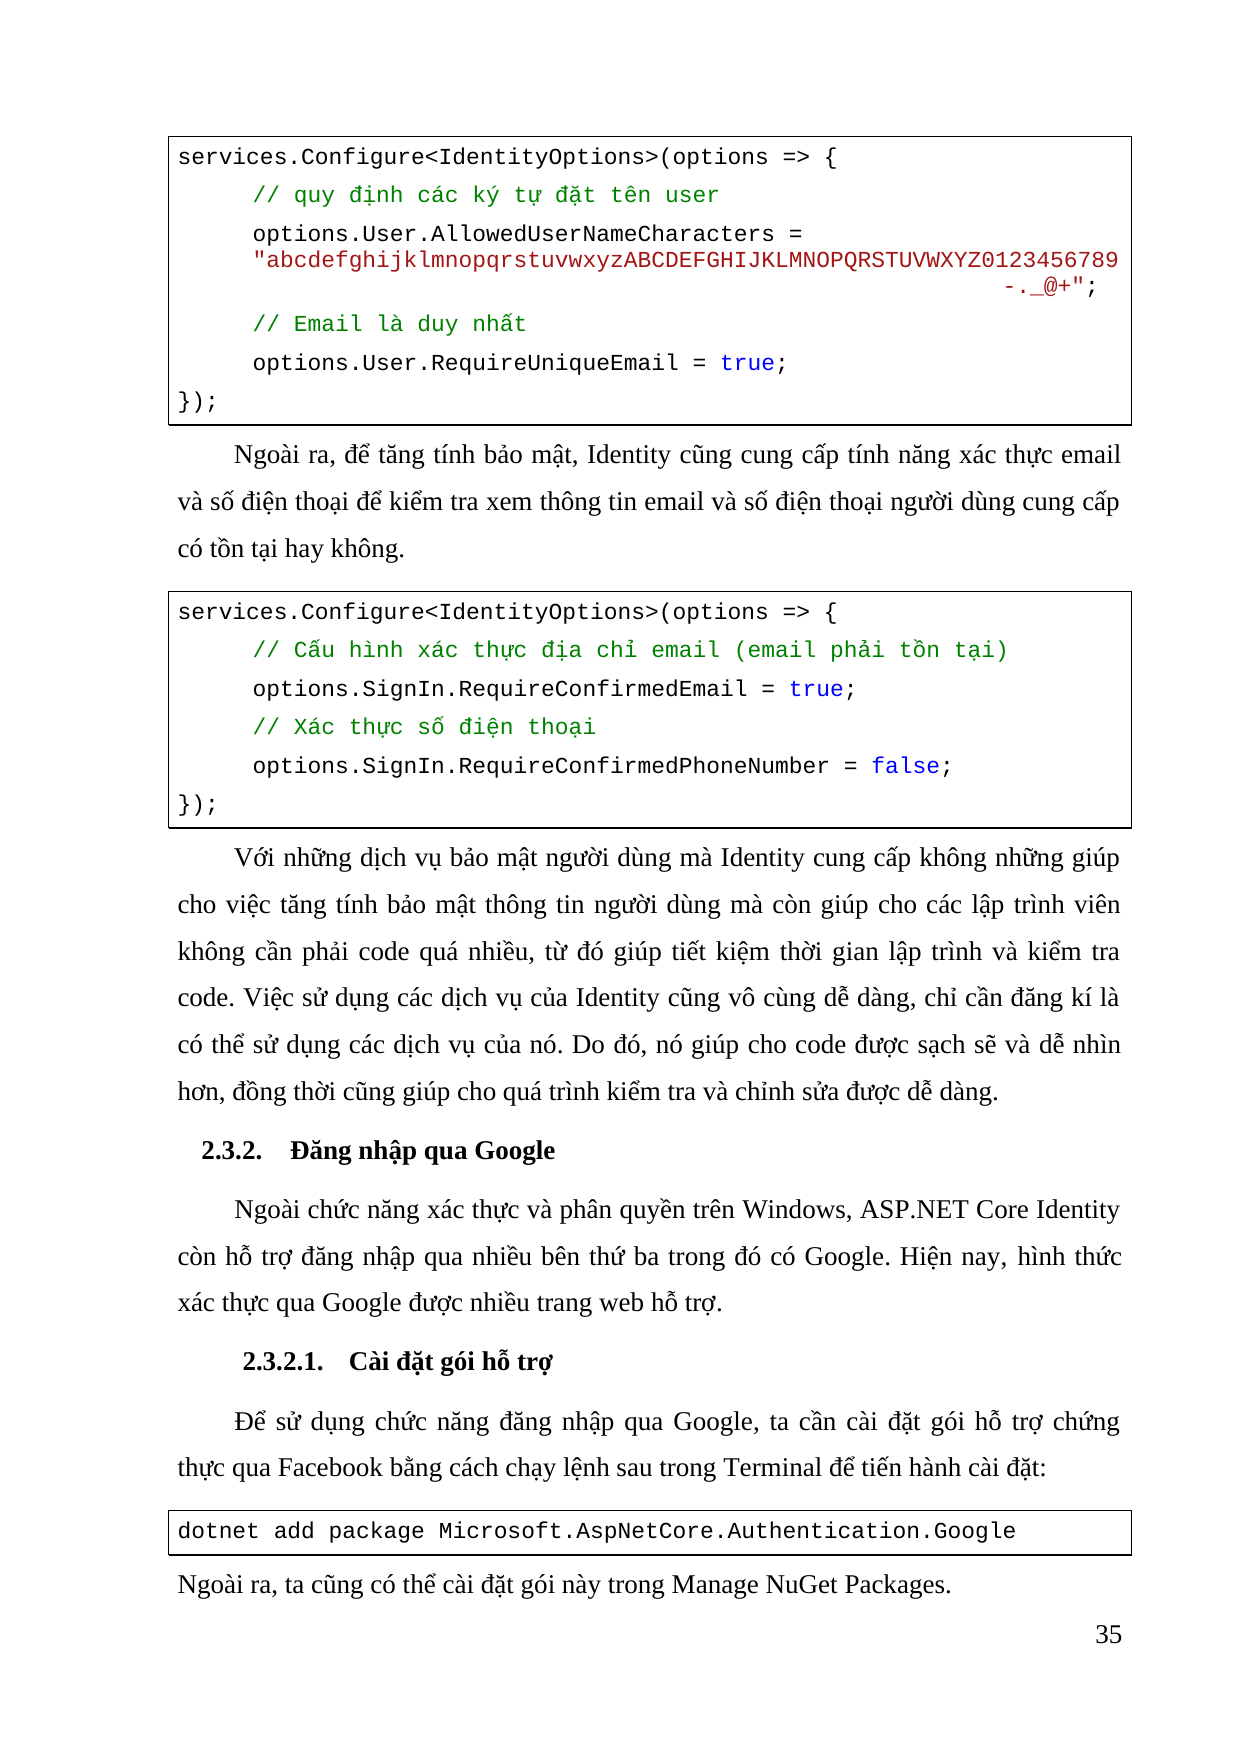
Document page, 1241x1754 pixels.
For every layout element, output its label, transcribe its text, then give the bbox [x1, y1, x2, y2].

text options.User.AllowedUserNameCharacters = "abcdefghijklmnopqrstuvwxyzABCDEFGHIJKLMNOPQRSTUVWXYZ0123456789 -._@+"; [169, 213, 1131, 300]
text }); [169, 783, 1131, 827]
text Ngoài ra, để tăng tính bảo mật, Identity cũng cung cấp tính năng xác thực email và số điện thoại để kiểm tra xem thông tin email và số điện thoại người dùng cung cấp có tồn tại hay không. [177, 438, 1122, 563]
text Ngoài ra, ta cũng có thể cài đặt gói này trong Manage NuGet Packages. [177, 1569, 1122, 1600]
text dotnet add package Microsoft.AspNetCore.Authentication.Google [169, 1511, 1131, 1554]
text Ngoài chức năng xác thực và phân quyền trên Windows, ASP.NET Core Identity còn hỗ trợ đăng nhập qua nhiều bên thứ ba trong đó có Google. Hiện nay, hình thức xác thực qua Google được nhiều trang web hỗ trợ. [177, 1193, 1122, 1317]
text options.SignIn.RequireConfirmedPhoneNumber = false; [169, 744, 1131, 780]
text }); [169, 380, 1131, 424]
text // quy định các ký tự đặt tên user [169, 174, 1131, 210]
text services.Configure<IdentityOptions>(options => { [169, 137, 1131, 171]
text // Cấu hình xác thực địa chỉ email (email phải tồn tại) [169, 629, 1131, 664]
text Với những dịch vụ bảo mật người dùng mà Identity cung cấp không những giúp cho việc tăng tính bảo mật thông tin người dùng mà còn giúp cho các lập trình viên không cần phải code quá nhiều, từ đó giúp tiết kiệm thời gian lập trình và kiểm tra code. Việc sử dụng các dịch vụ của Identity cũng vô cùng dễ dàng, chỉ cần đăng kí là có thể sử dụng các dịch vụ của nó. Do đó, nó giúp cho code được sạch sẽ và dễ nhìn hơn, đồng thời cũng giúp cho quá trình kiểm tra và chỉnh sửa được dễ dàng. [177, 841, 1122, 1106]
subtitle Đăng nhập qua Google [201, 1134, 1122, 1165]
text options.User.RequireUniqueEmail = true; [169, 342, 1131, 377]
text // Email là duy nhất [169, 303, 1131, 338]
subtitle Cài đặt gói hỗ trợ [242, 1345, 1122, 1377]
text // Xác thực số điện thoại [169, 706, 1131, 741]
text options.SignIn.RequireConfirmedEmail = true; [169, 668, 1131, 703]
text services.Configure<IdentityOptions>(options => { [169, 592, 1131, 626]
text Để sử dụng chức năng đăng nhập qua Google, ta cần cài đặt gói hỗ trợ chứng thực qua Facebook bằng cách chạy lệnh sau trong Terminal để tiến hành cài đặt: [177, 1404, 1122, 1482]
